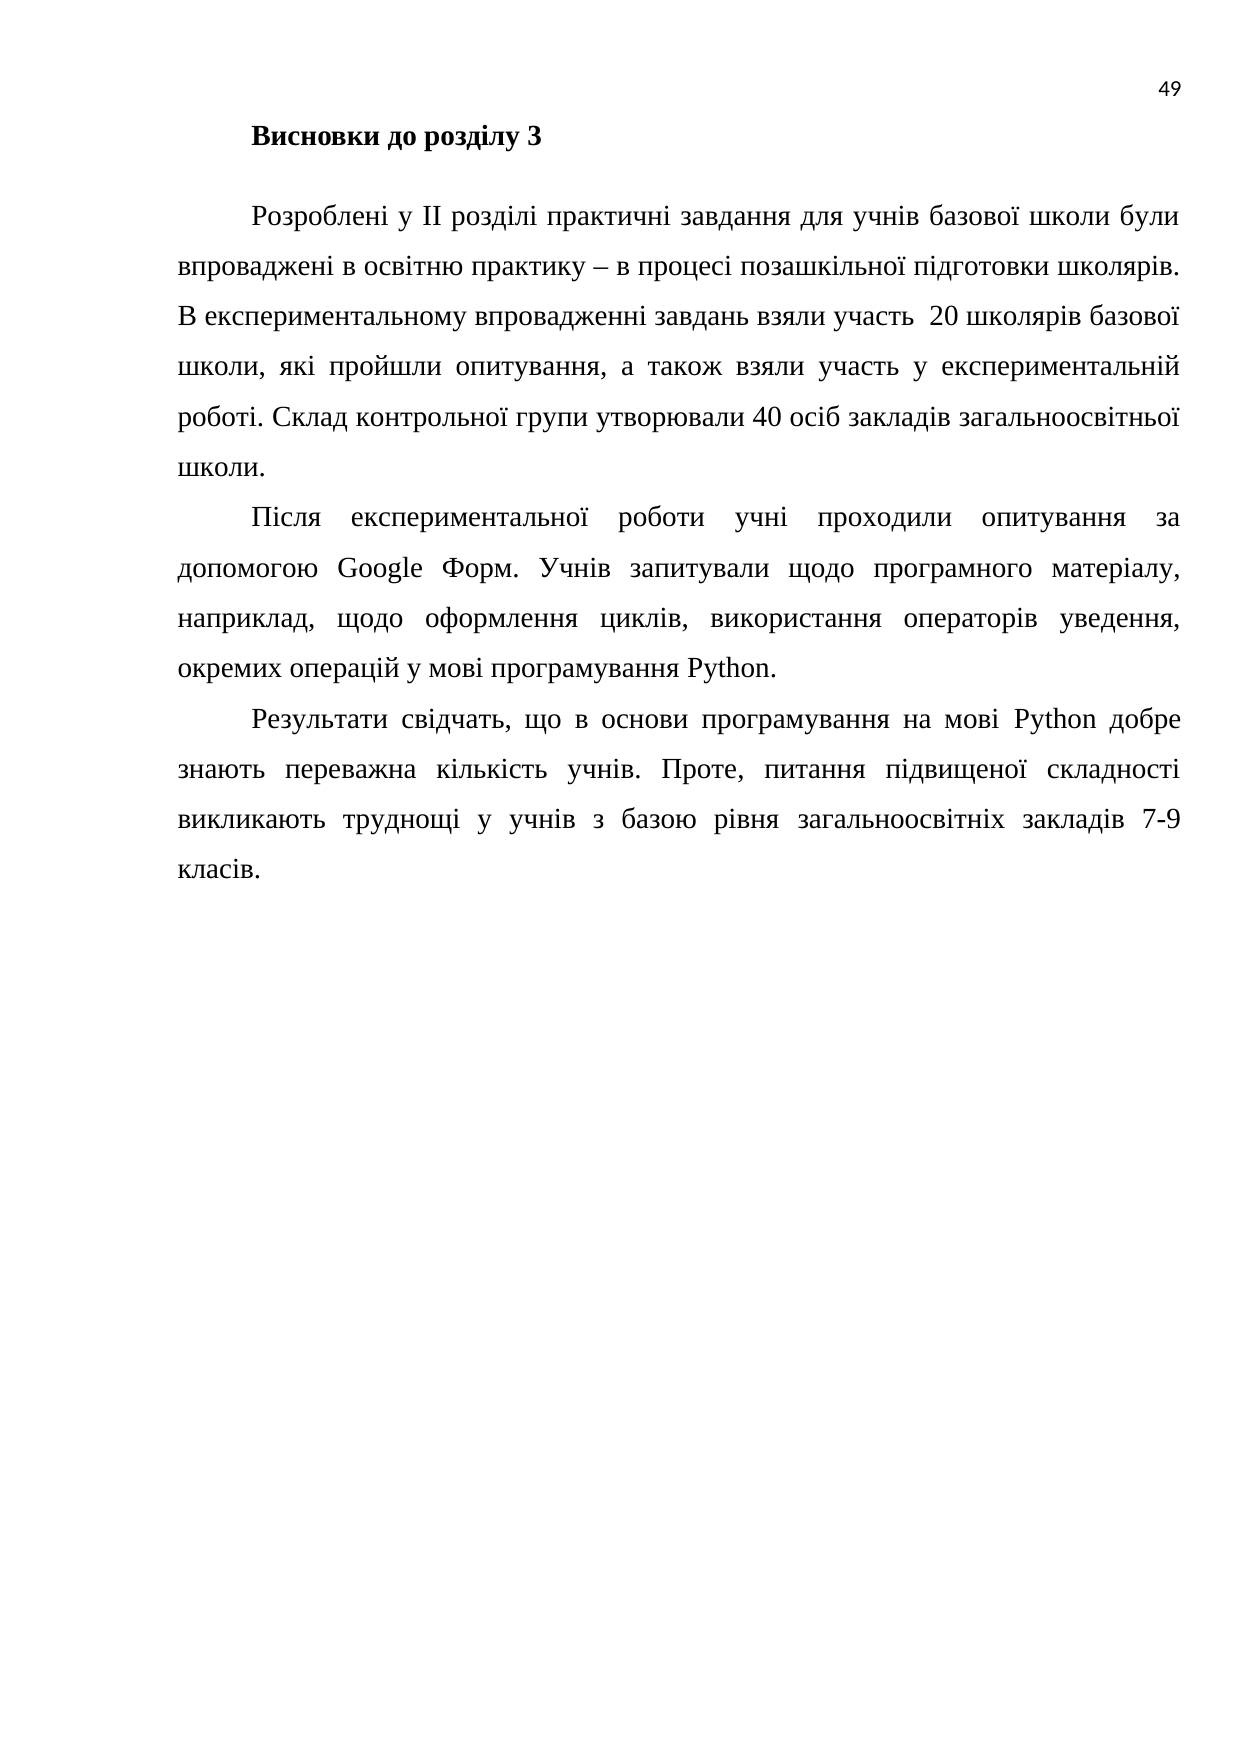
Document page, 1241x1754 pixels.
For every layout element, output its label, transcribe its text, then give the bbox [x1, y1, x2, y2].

subtitle Висновки до розділу 3 [177, 118, 1181, 152]
text Результати свідчать, що в основи програмування на мові Python добре знають переважна кількість учнів. Проте, питання підвищеної складності викликають труднощі у учнів з базою рівня загальноосвітніх закладів 7-9 класів. [177, 701, 1181, 885]
text Розроблені у ІІ розділі практичні завдання для учнів базової школи були впроваджені в освітню практику – в процесі позашкільної підготовки школярів. В експериментальному впровадженні завдань взяли участь 20 школярів базової школи, які пройшли опитування, а також взяли участь у експериментальній роботі. Склад контрольної групи утворювали 40 осіб закладів загальноосвітньої школи. [177, 198, 1181, 483]
text Після експериментальної роботи учні проходили опитування за допомогою Google Форм. Учнів запитували щодо програмного матеріалу, наприклад, щодо оформлення циклів, використання операторів уведення, окремих операцій у мові програмування Python. [177, 499, 1181, 684]
